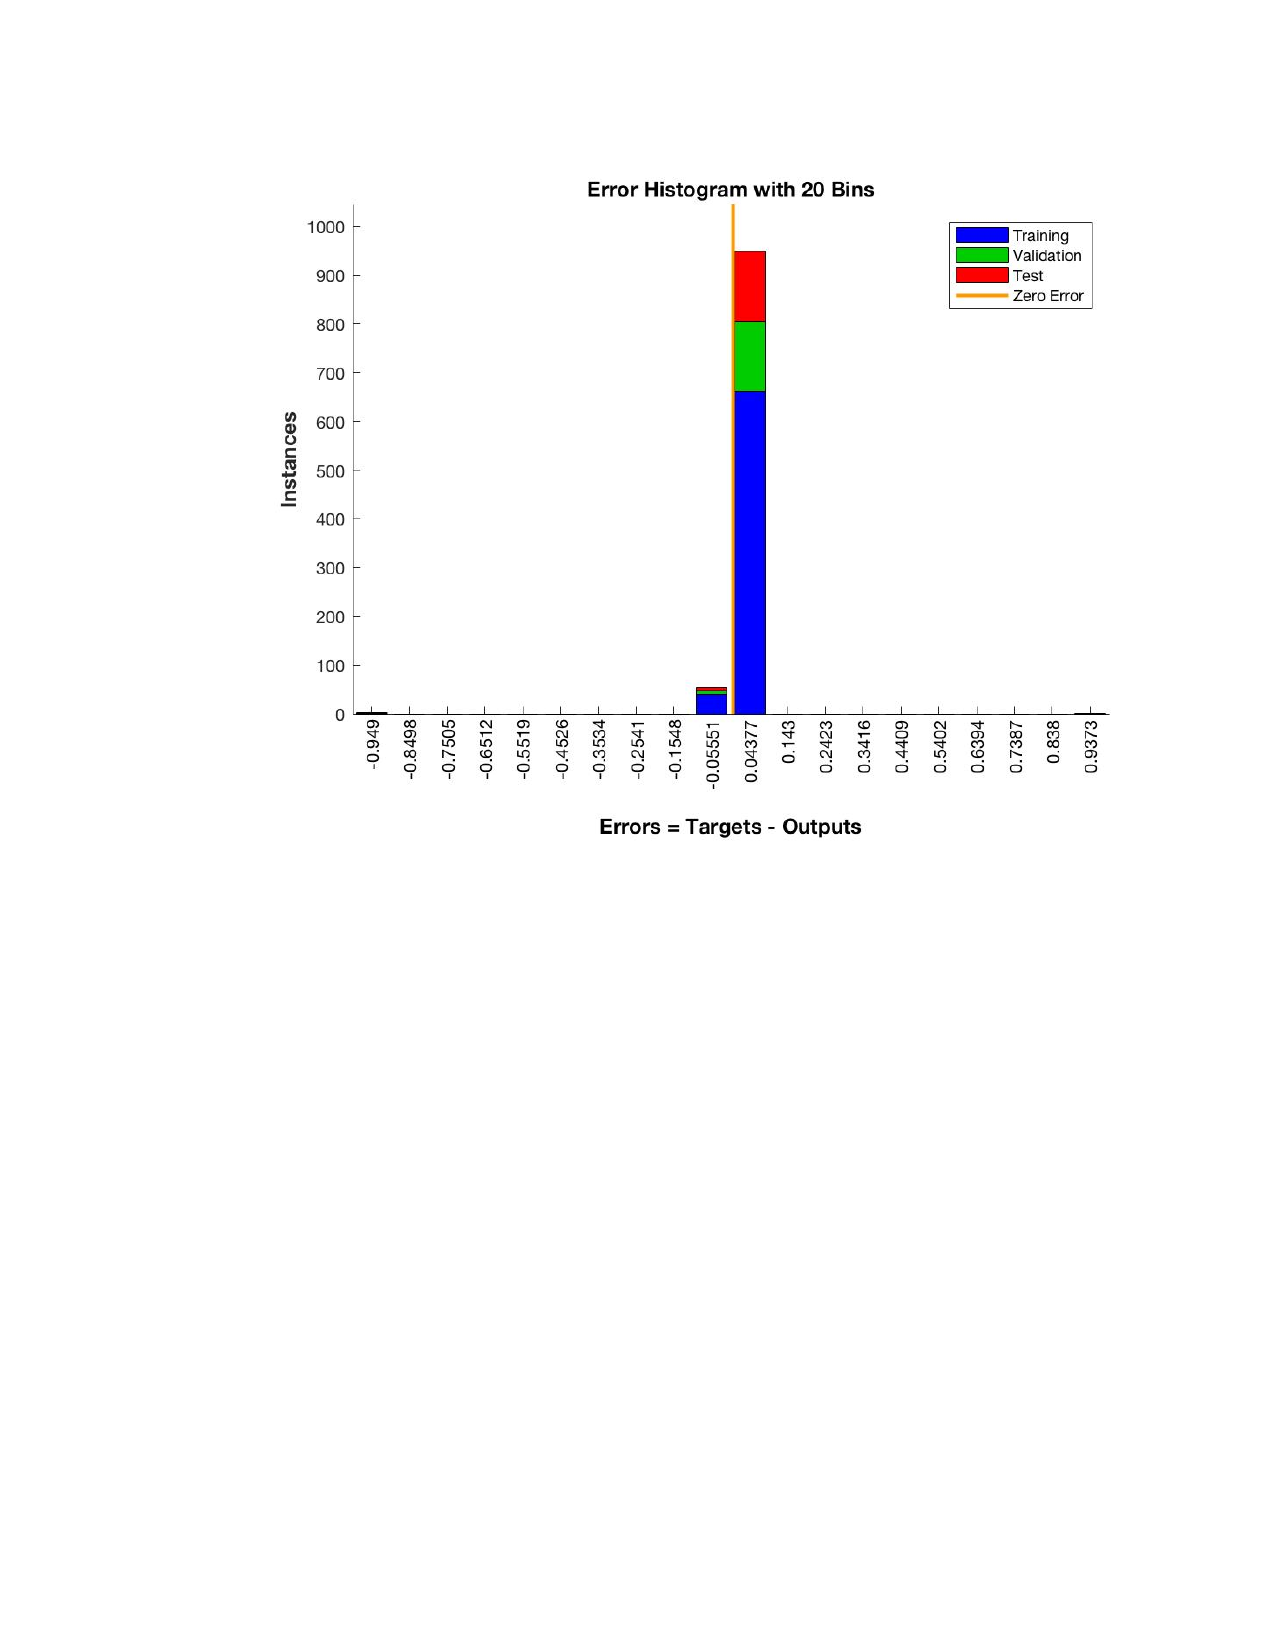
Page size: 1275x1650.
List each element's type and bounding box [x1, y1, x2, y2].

picture [225, 150, 1200, 882]
